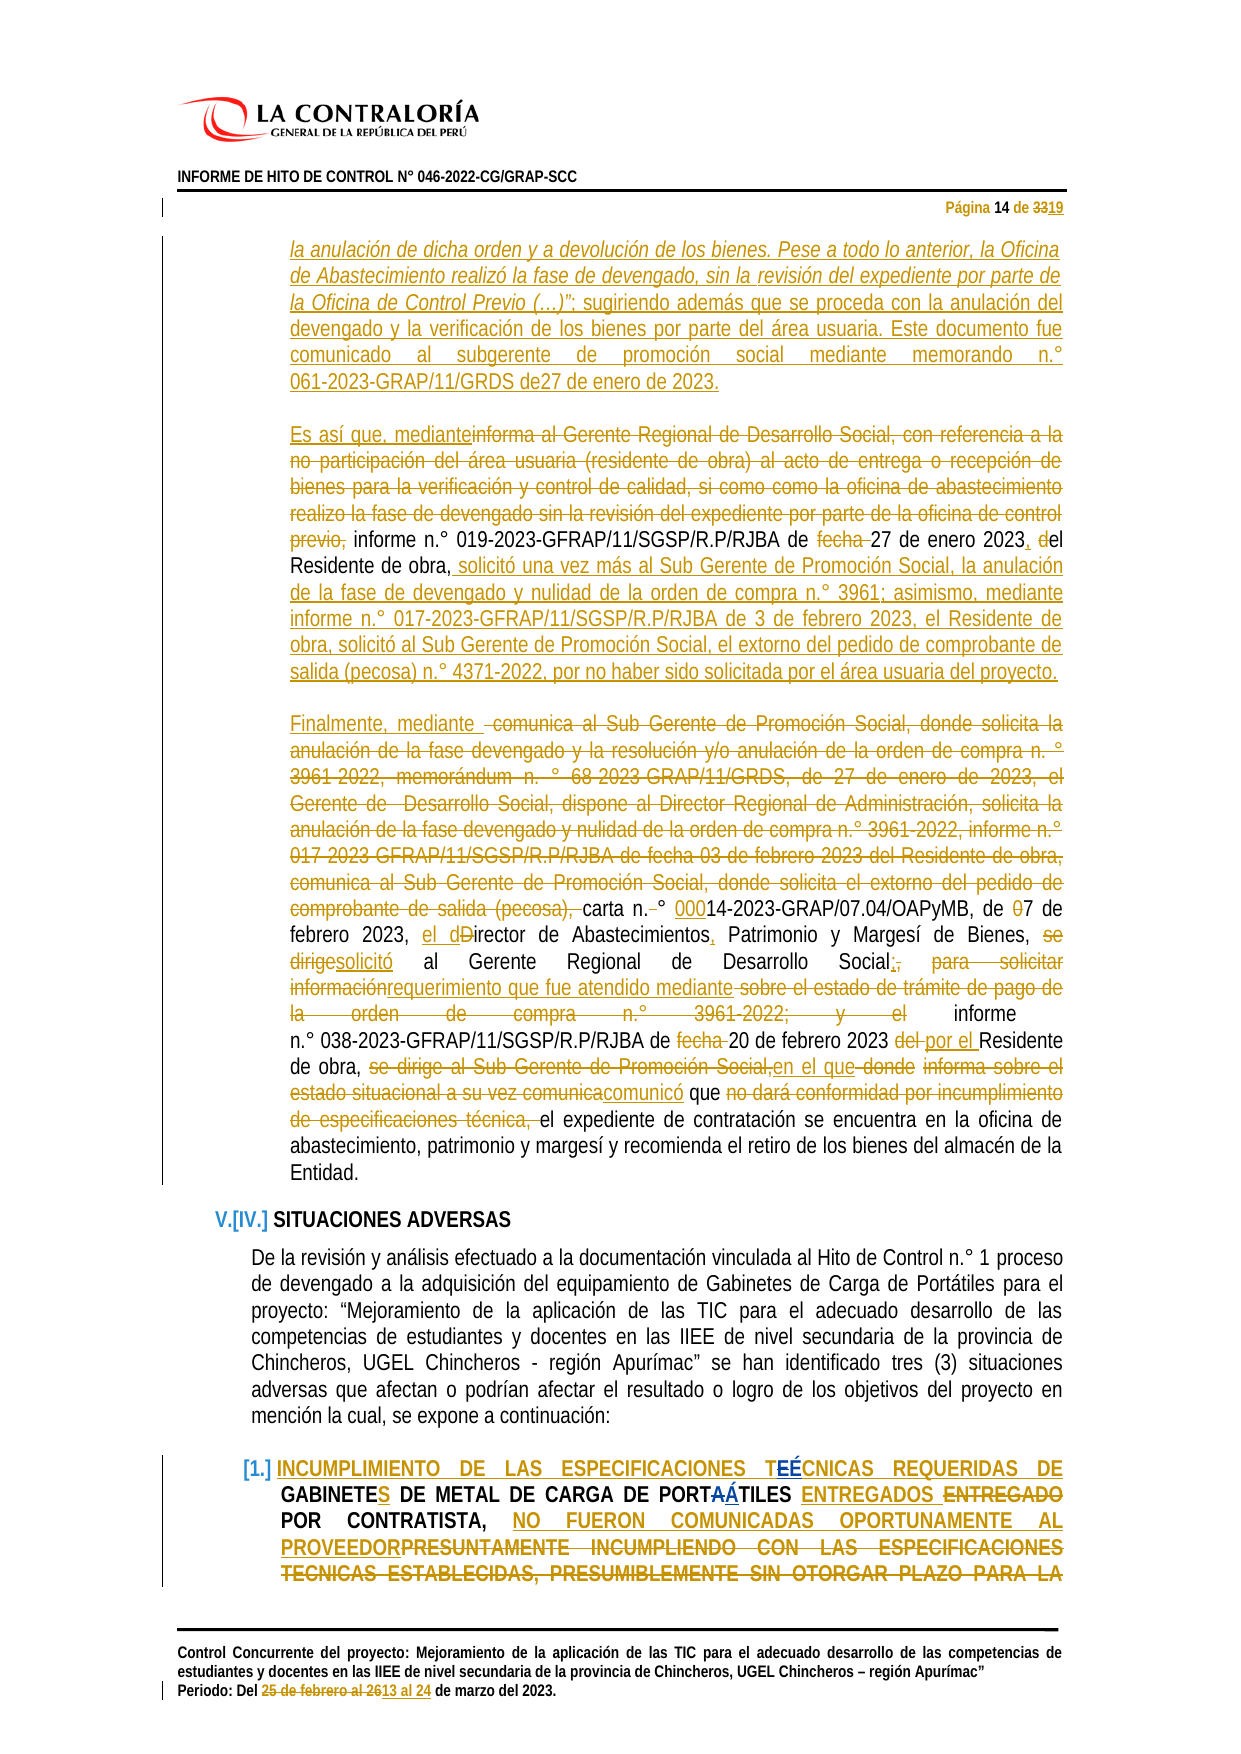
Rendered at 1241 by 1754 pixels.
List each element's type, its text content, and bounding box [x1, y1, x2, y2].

list , informe n.° 085-2023-GRAP/07.04 de 26 de enero de 2023, el Director de Abastecimientos Patrimonio y Margesí de Bienes, [290, 313, 1063, 338]
list informe n.° 019-2023-GFRAP/11/SGSP/R.P/RJBA de 27 de enero 2023 el Residente de obra, [290, 629, 1063, 654]
list , informe n.° 085-2023-GRAP/07.04 de 26 de enero de 2023, el Director de Abastecimientos Patrimonio y Margesí de Bienes, [290, 339, 1063, 364]
list carta n.° 14-2023-GRAP/07.04/OAPyMB, de 7 de febrero 2023, irector de Abastecimientos Patrimonio y Margesí de Bienes, al Gerente Regional de Desarrollo Social informe n.° 038-2023-GFRAP/11/SGSP/R.P/RJBA de 20 de febrero 2023 Residente de obra, que el expediente de contratación se encuentra en la oficina de abastecimiento, patrimonio y margesí y recomienda el retiro de los bienes del almacén de la Entidad. [290, 884, 1063, 1185]
list informe n.° 019-2023-GFRAP/11/SGSP/R.P/RJBA de 27 de enero 2023 el Residente de obra, [290, 655, 1063, 684]
text De la revisión y análisis efectuado a la documentación vinculada al Hito de Control n.° 1 proceso de devengado a la adquisición del equipamiento de Gabinetes de Carga de Portátiles para el proyecto: “Mejoramiento de la aplicación de las TIC para el adecuado desarrollo de las competencias de estudiantes y docentes en las IIEE de nivel secundaria de la provincia de Chincheros, UGEL Chincheros - región Apurímac” se han identificado tres (3) situaciones adversas que afectan o podrían afectar el resultado o logro de los objetivos del proyecto en mención la cual, se expone a continuación: [251, 1244, 1063, 1428]
subtitle SITUACIONES ADVERSAS [215, 1206, 1063, 1232]
list carta n.° 14-2023-GRAP/07.04/OAPyMB, de 7 de febrero 2023, irector de Abastecimientos Patrimonio y Margesí de Bienes, al Gerente Regional de Desarrollo Social informe n.° 038-2023-GFRAP/11/SGSP/R.P/RJBA de 20 de febrero 2023 Residente de obra, que el expediente de contratación se encuentra en la oficina de abastecimiento, patrimonio y margesí y recomienda el retiro de los bienes del almacén de la Entidad. [290, 710, 1063, 751]
list GABINETE DE METAL DE CARGA DE PORTTILES POR CONTRATISTA, , RIESGO DE INCUMPLIMIENTO A LA NORMATIVA DE CONTRATACIONES. [243, 1455, 1063, 1587]
list informe n.° 019-2023-GFRAP/11/SGSP/R.P/RJBA de 27 de enero 2023 el Residente de obra, [290, 489, 1063, 601]
list informe n.° 019-2023-GFRAP/11/SGSP/R.P/RJBA de 27 de enero 2023 el Residente de obra, [290, 602, 1063, 628]
list , informe n.° 085-2023-GRAP/07.04 de 26 de enero de 2023, el Director de Abastecimientos Patrimonio y Margesí de Bienes, [290, 236, 1063, 311]
picture [177, 73, 479, 167]
list carta n.° 14-2023-GRAP/07.04/OAPyMB, de 7 de febrero 2023, irector de Abastecimientos Patrimonio y Margesí de Bienes, al Gerente Regional de Desarrollo Social informe n.° 038-2023-GFRAP/11/SGSP/R.P/RJBA de 20 de febrero 2023 Residente de obra, que el expediente de contratación se encuentra en la oficina de abastecimiento, patrimonio y margesí y recomienda el retiro de los bienes del almacén de la Entidad. [290, 805, 1063, 856]
list , informe n.° 085-2023-GRAP/07.04 de 26 de enero de 2023, el Director de Abastecimientos Patrimonio y Margesí de Bienes, [290, 365, 1063, 394]
list informe n.° 019-2023-GFRAP/11/SGSP/R.P/RJBA de 27 de enero 2023 el Residente de obra, [290, 421, 1063, 488]
